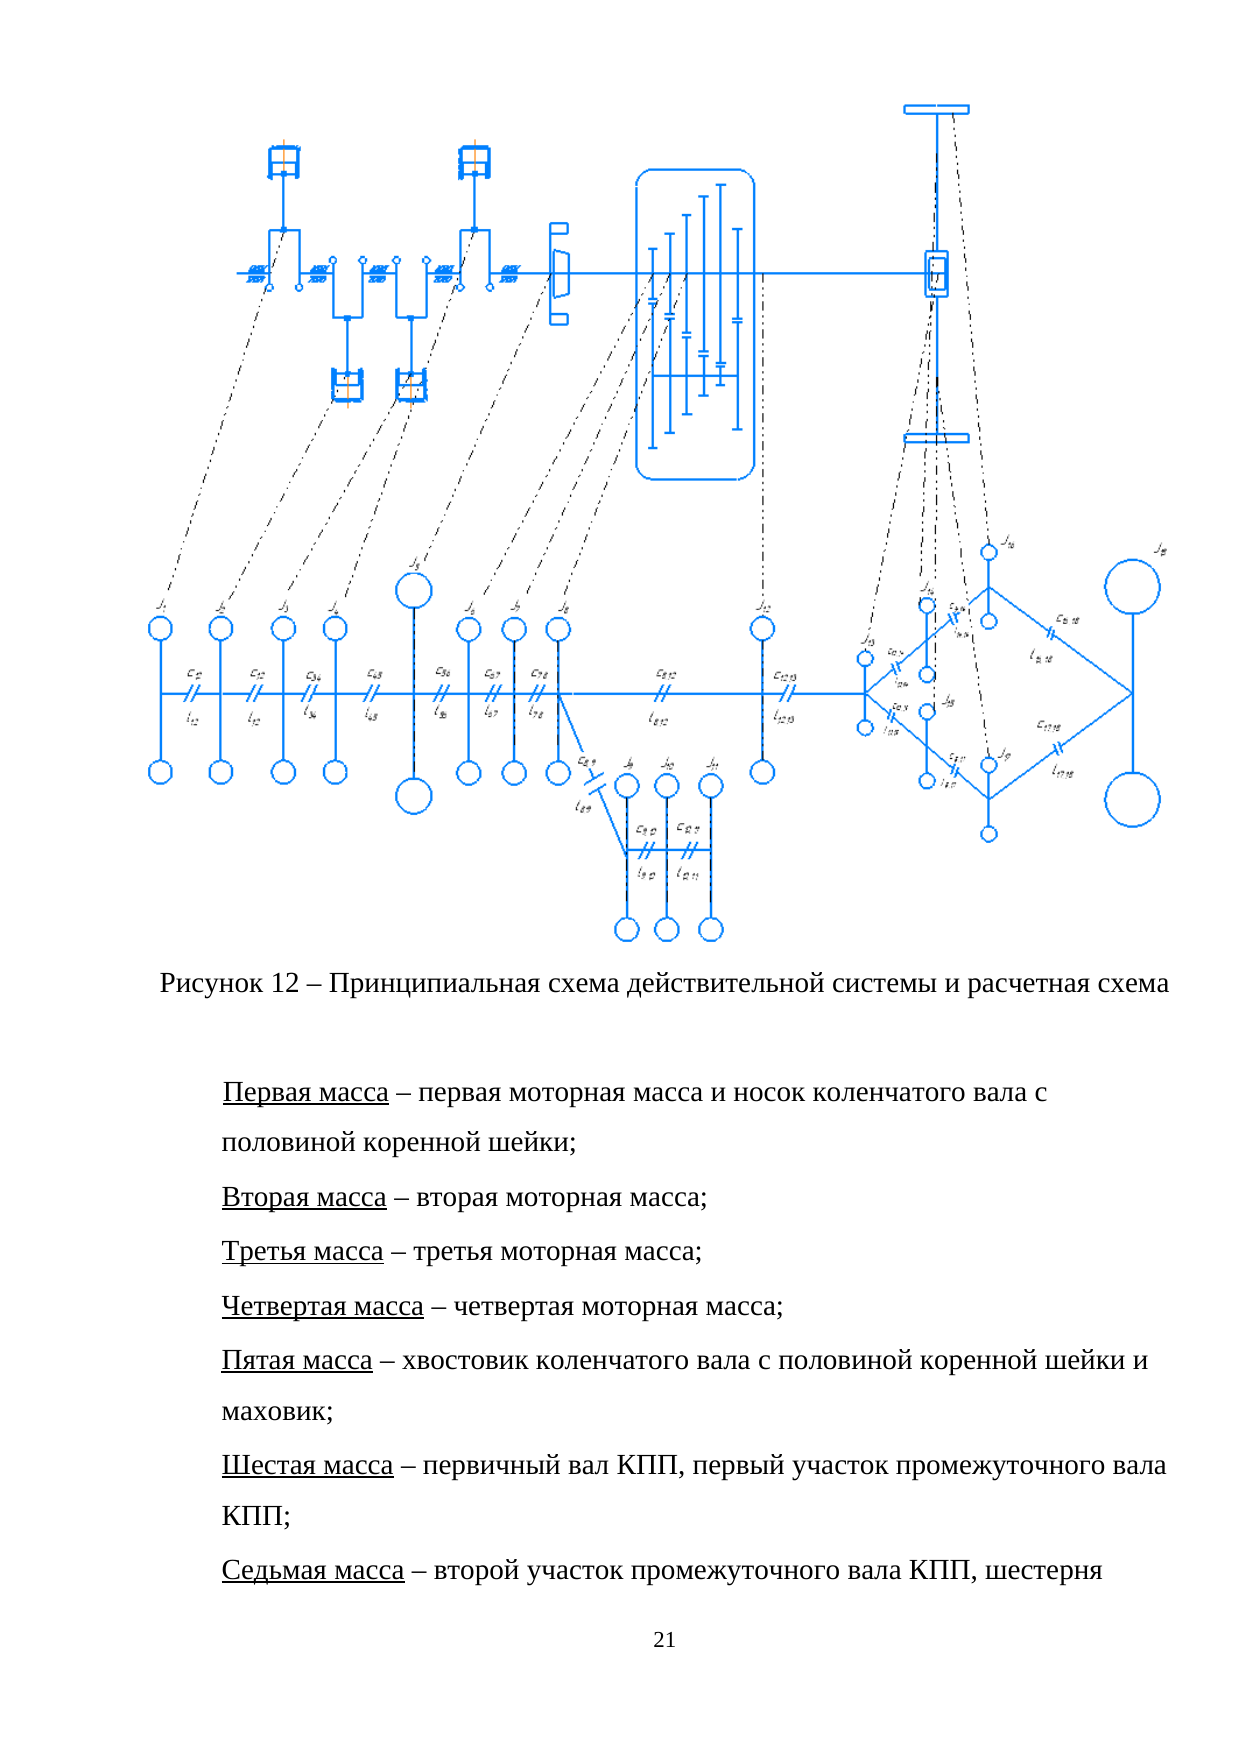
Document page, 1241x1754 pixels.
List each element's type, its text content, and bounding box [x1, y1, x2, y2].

text Пятая масса – хвостовик коленчатого вала с половиной коренной шейки и маховик; [221, 1342, 1181, 1426]
text Шестая масса – первичный вал КПП, первый участок промежуточного вала КПП; [221, 1447, 1181, 1531]
text Третья масса – третья моторная масса; [221, 1233, 1181, 1267]
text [221, 1552, 1181, 1586]
text Первая масса – первая моторная масса и носок коленчатого вала с половиной коренной шейки; [221, 1074, 1181, 1158]
text Четвертая масса – четвертая моторная масса; [221, 1288, 1181, 1322]
picture [147, 101, 1182, 949]
text Рисунок 12 – Принципиальная схема действительной системы и расчетная схема [148, 949, 1181, 999]
text Вторая масса – вторая моторная масса; [221, 1179, 1181, 1213]
